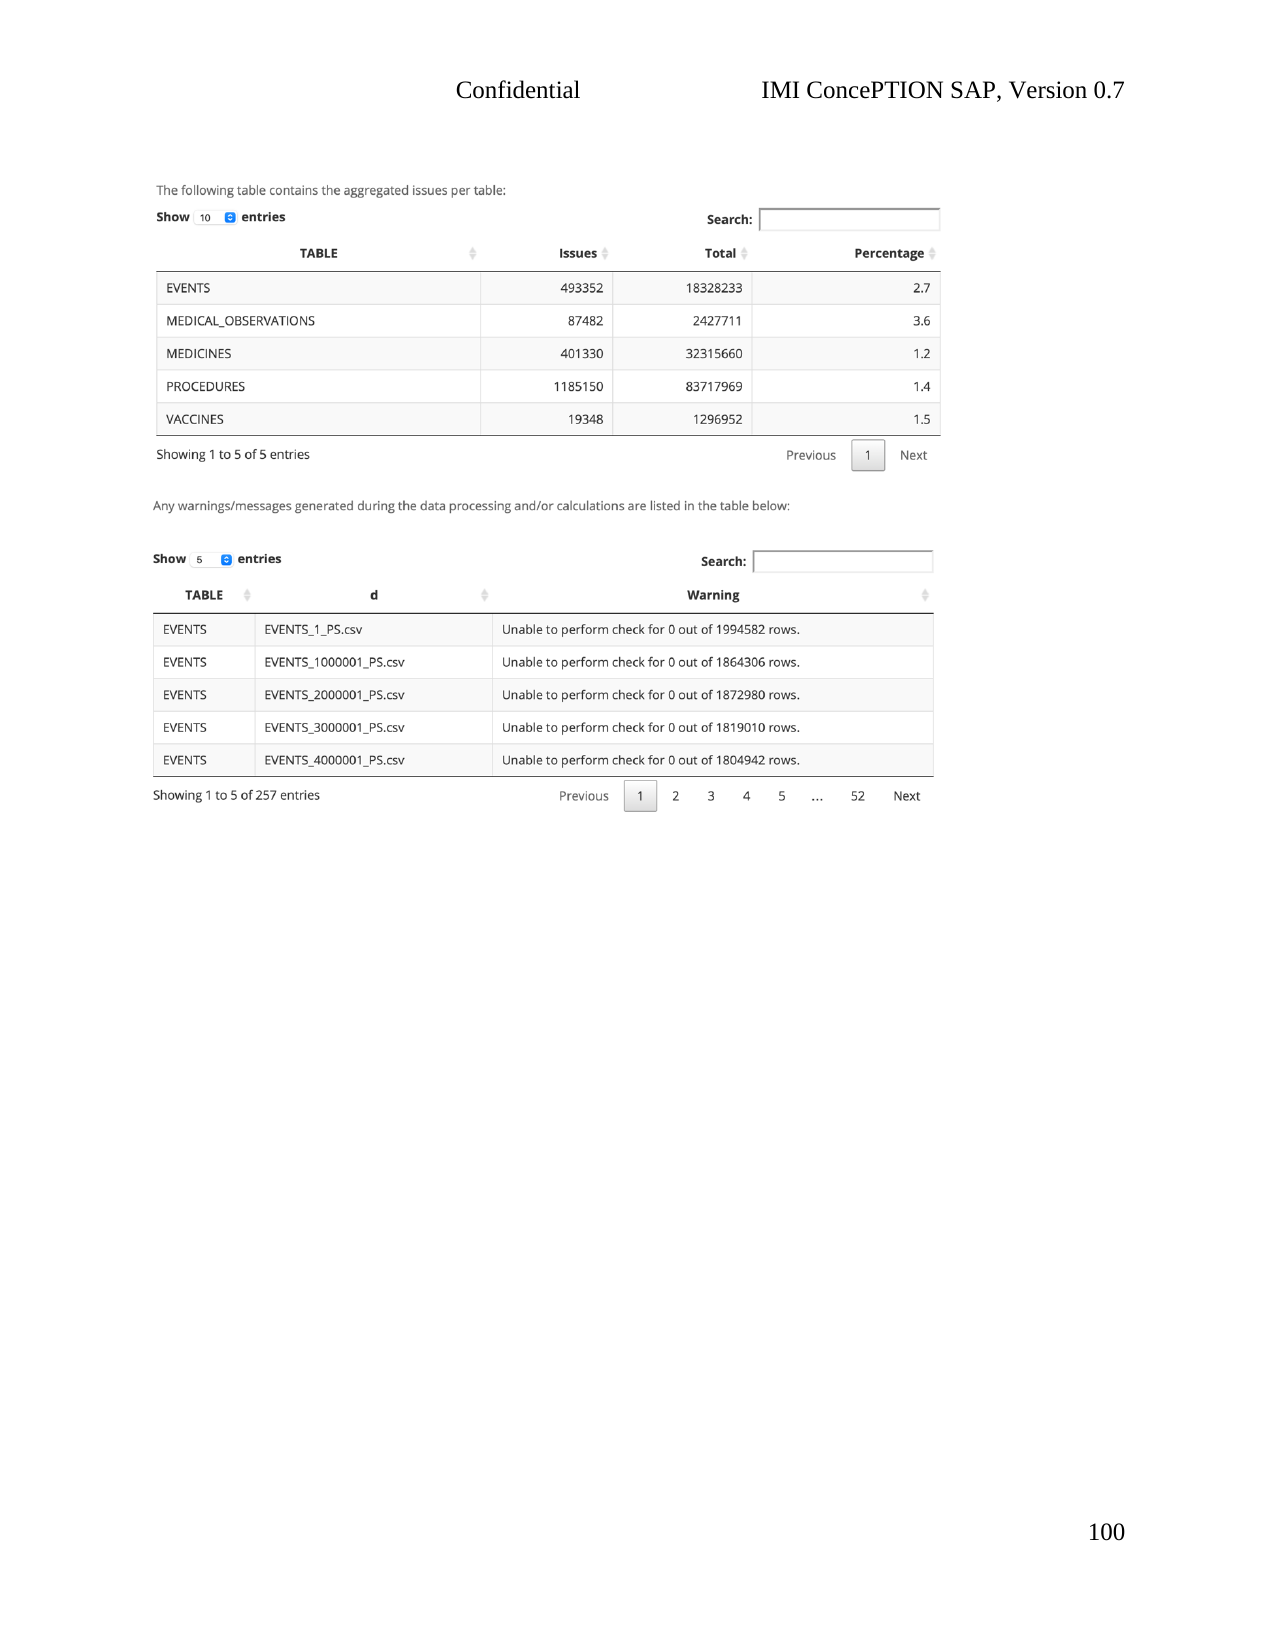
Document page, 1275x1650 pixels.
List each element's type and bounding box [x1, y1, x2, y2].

picture [150, 161, 946, 828]
